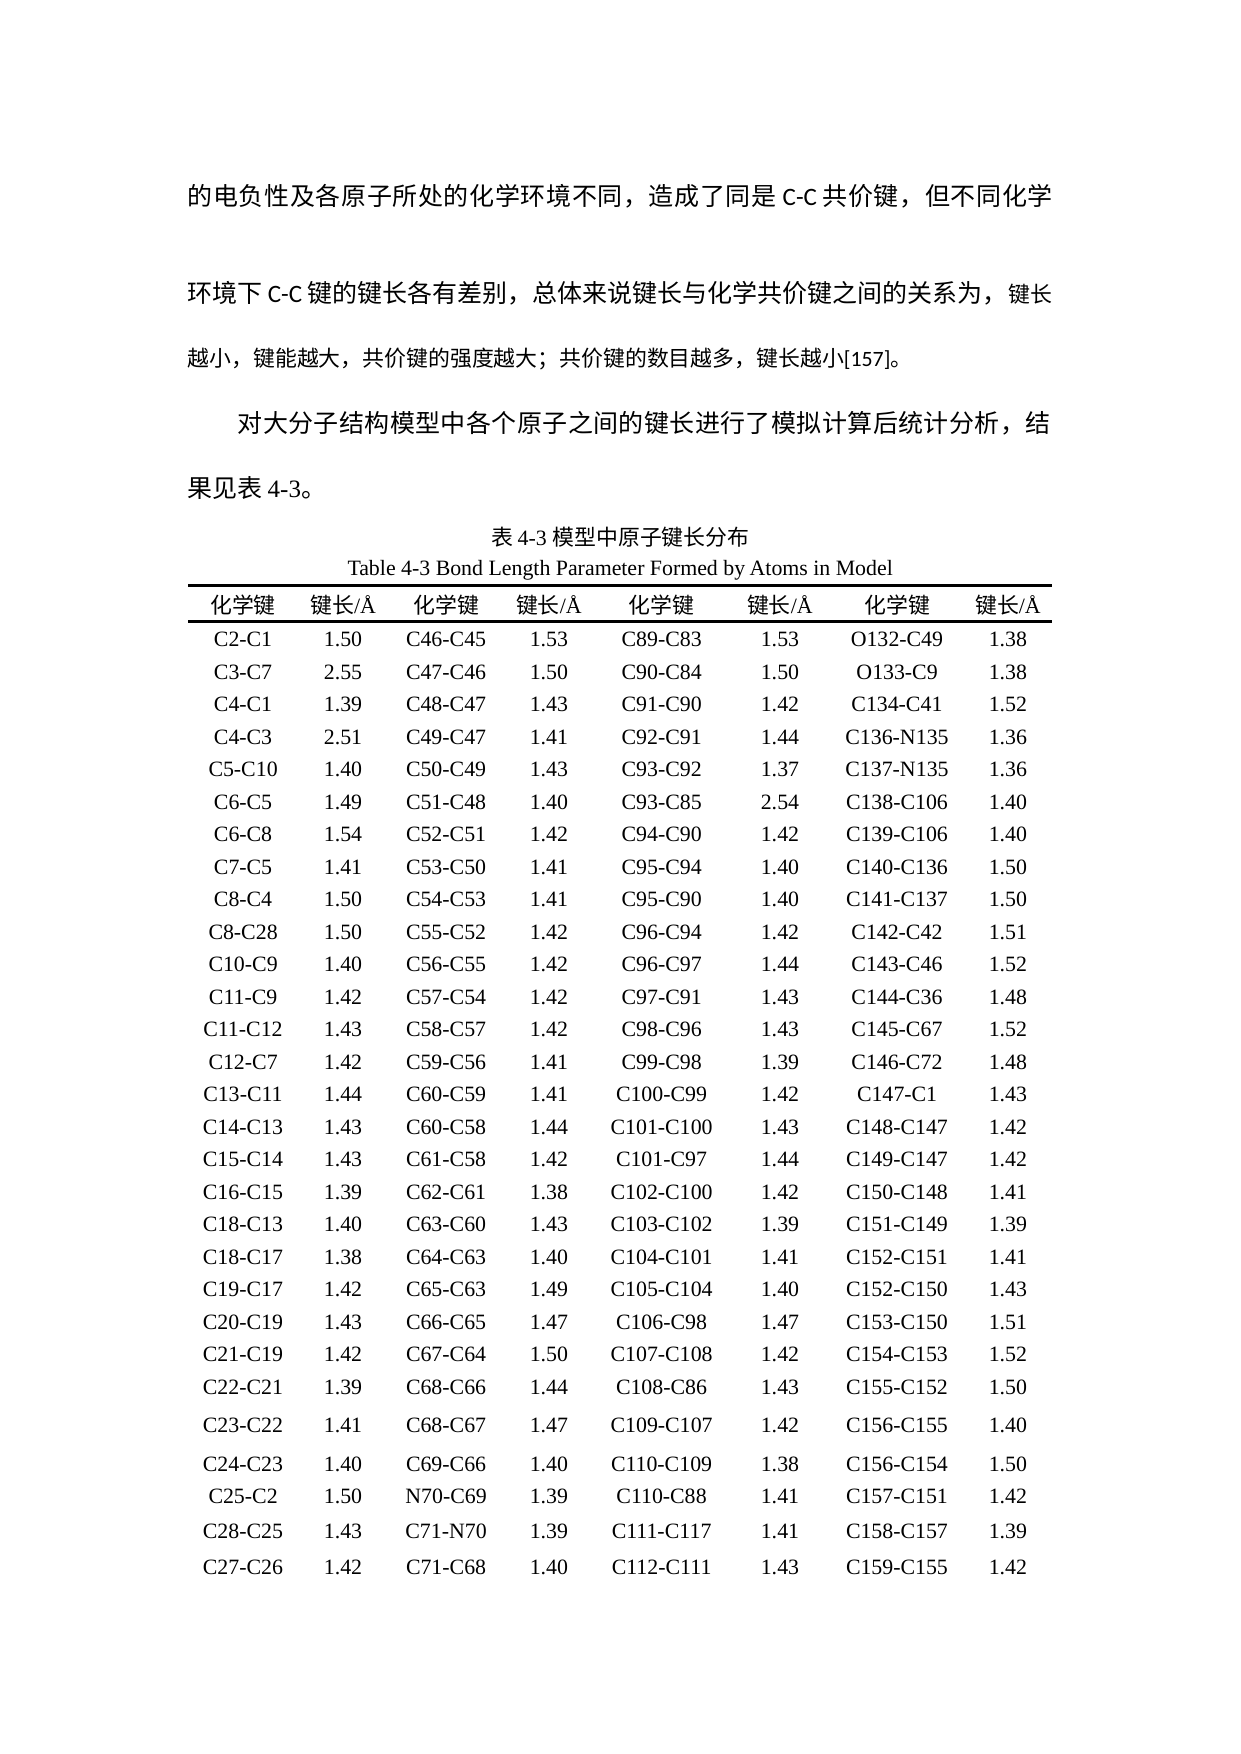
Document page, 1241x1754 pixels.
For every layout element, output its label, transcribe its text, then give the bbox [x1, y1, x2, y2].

table_cell 1.51 [963, 915, 1052, 948]
table_cell 1.43 [963, 1078, 1052, 1110]
table_cell C140-C136 [830, 850, 963, 883]
table_cell 1.42 [729, 1338, 830, 1370]
table_cell 1.42 [504, 1013, 594, 1045]
table_cell 1.51 [963, 1305, 1052, 1338]
table_cell C2-C1 [188, 623, 297, 655]
table_cell C91-C90 [594, 688, 729, 720]
table_cell C155-C152 [830, 1370, 963, 1403]
table_header 键长/Å [298, 587, 388, 620]
table_cell C59-C56 [388, 1045, 503, 1078]
table_cell C63-C60 [388, 1208, 503, 1240]
table_cell 1.50 [963, 883, 1052, 915]
table_cell 1.53 [729, 623, 830, 655]
table_cell C55-C52 [388, 915, 503, 948]
table_cell 1.40 [298, 1208, 388, 1240]
table_cell 1.42 [504, 818, 594, 850]
table_cell 1.44 [298, 1078, 388, 1110]
table_cell 1.41 [504, 1078, 594, 1110]
text 对大分子结构模型中各个原子之间的键长进行了模拟计算后统计分析，结果见表4-3。 [187, 389, 1053, 519]
table_cell O132-C49 [830, 623, 963, 655]
table_cell C103-C102 [594, 1208, 729, 1240]
table_cell 1.42 [729, 915, 830, 948]
table_cell 1.41 [298, 1403, 388, 1447]
table_cell 1.42 [298, 1338, 388, 1370]
table_cell C24-C23 [188, 1447, 297, 1480]
table_cell C134-C41 [830, 688, 963, 720]
table_cell 1.43 [729, 1110, 830, 1143]
table_cell 1.40 [963, 1403, 1052, 1447]
table_cell C48-C47 [388, 688, 503, 720]
table_cell C153-C150 [830, 1305, 963, 1338]
table_cell 1.50 [298, 915, 388, 948]
table_cell C101-C100 [594, 1110, 729, 1143]
table_cell C58-C57 [388, 1013, 503, 1045]
table_cell 2.54 [729, 785, 830, 818]
table_cell C50-C49 [388, 753, 503, 785]
table_cell 1.41 [963, 1240, 1052, 1273]
table_cell C156-C154 [830, 1447, 963, 1480]
table_cell 1.43 [729, 1370, 830, 1403]
table_cell 1.50 [963, 1447, 1052, 1480]
table_cell 1.42 [729, 818, 830, 850]
table_cell C142-C42 [830, 915, 963, 948]
table_cell C68-C67 [388, 1403, 503, 1447]
table_cell C110-C109 [594, 1447, 729, 1480]
table_cell 1.50 [504, 1338, 594, 1370]
table_cell 1.41 [729, 1512, 830, 1550]
table_cell 1.52 [963, 688, 1052, 720]
table_cell 1.43 [729, 1013, 830, 1045]
table_cell C107-C108 [594, 1338, 729, 1370]
table_cell C64-C63 [388, 1240, 503, 1273]
table_header 化学键 [388, 587, 503, 620]
table_cell 1.40 [504, 1447, 594, 1480]
table_cell 1.48 [963, 1045, 1052, 1078]
table_cell 1.39 [298, 1370, 388, 1403]
table_cell 1.39 [729, 1045, 830, 1078]
table_cell C53-C50 [388, 850, 503, 883]
table_cell C51-C48 [388, 785, 503, 818]
table_cell C69-C66 [388, 1447, 503, 1480]
table_cell 1.50 [504, 655, 594, 688]
table_cell C136-N135 [830, 720, 963, 753]
table_cell C57-C54 [388, 980, 503, 1013]
table_cell 1.39 [729, 1208, 830, 1240]
table_cell C94-C90 [594, 818, 729, 850]
table_cell 1.43 [504, 688, 594, 720]
table_cell 1.50 [963, 1370, 1052, 1403]
table_cell C110-C88 [594, 1480, 729, 1512]
table_cell C108-C86 [594, 1370, 729, 1403]
table_cell 1.42 [963, 1550, 1052, 1583]
table_cell C60-C59 [388, 1078, 503, 1110]
table_cell 1.40 [298, 948, 388, 980]
table_cell 1.54 [298, 818, 388, 850]
table_cell 1.38 [729, 1447, 830, 1480]
table_cell C5-C10 [188, 753, 297, 785]
table_cell 1.36 [963, 753, 1052, 785]
table_cell C6-C5 [188, 785, 297, 818]
table_cell C14-C13 [188, 1110, 297, 1143]
table_cell 1.41 [504, 850, 594, 883]
table_cell C105-C104 [594, 1273, 729, 1305]
table_cell 2.55 [298, 655, 388, 688]
table_cell 1.41 [504, 1045, 594, 1078]
table_cell 1.44 [729, 948, 830, 980]
table_cell C154-C153 [830, 1338, 963, 1370]
table_cell 1.44 [504, 1110, 594, 1143]
table_cell 1.53 [504, 623, 594, 655]
table_cell 1.43 [963, 1273, 1052, 1305]
table_cell C89-C83 [594, 623, 729, 655]
table_cell C21-C19 [188, 1338, 297, 1370]
table_cell C22-C21 [188, 1370, 297, 1403]
table_cell 1.44 [729, 1143, 830, 1175]
table_cell 1.39 [963, 1208, 1052, 1240]
table_cell 1.42 [504, 915, 594, 948]
table_cell C158-C157 [830, 1512, 963, 1550]
table_cell 1.38 [504, 1175, 594, 1208]
table_cell C95-C90 [594, 883, 729, 915]
table_cell 1.40 [504, 1550, 594, 1583]
table_cell C56-C55 [388, 948, 503, 980]
table_cell C109-C107 [594, 1403, 729, 1447]
table_cell C139-C106 [830, 818, 963, 850]
table_cell C11-C12 [188, 1013, 297, 1045]
table_cell C95-C94 [594, 850, 729, 883]
table_cell C93-C92 [594, 753, 729, 785]
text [187, 162, 1053, 373]
table_cell 1.41 [504, 720, 594, 753]
table_header 化学键 [830, 587, 963, 620]
table_cell C112-C111 [594, 1550, 729, 1583]
table_cell 1.44 [504, 1370, 594, 1403]
table_cell C93-C85 [594, 785, 729, 818]
table_cell 1.49 [504, 1273, 594, 1305]
table_cell 1.47 [729, 1305, 830, 1338]
table_cell 1.42 [729, 688, 830, 720]
table_cell C111-C117 [594, 1512, 729, 1550]
table_cell C11-C9 [188, 980, 297, 1013]
table_cell 1.48 [963, 980, 1052, 1013]
table_cell C62-C61 [388, 1175, 503, 1208]
table_cell 1.38 [963, 623, 1052, 655]
table_cell 1.41 [504, 883, 594, 915]
table_cell C152-C150 [830, 1273, 963, 1305]
table_cell C96-C94 [594, 915, 729, 948]
table_cell 1.50 [298, 623, 388, 655]
table_cell C6-C8 [188, 818, 297, 850]
table_cell C98-C96 [594, 1013, 729, 1045]
table_cell C71-N70 [388, 1512, 503, 1550]
table_cell O133-C9 [830, 655, 963, 688]
table_cell C157-C151 [830, 1480, 963, 1512]
table_cell C61-C58 [388, 1143, 503, 1175]
table_cell C159-C155 [830, 1550, 963, 1583]
table_cell 1.52 [963, 948, 1052, 980]
table_cell C102-C100 [594, 1175, 729, 1208]
table_cell 1.38 [963, 655, 1052, 688]
table_cell 1.42 [963, 1480, 1052, 1512]
table_cell 1.50 [963, 850, 1052, 883]
table_cell C71-C68 [388, 1550, 503, 1583]
table_cell C52-C51 [388, 818, 503, 850]
table_cell 1.41 [963, 1175, 1052, 1208]
table_cell C147-C1 [830, 1078, 963, 1110]
table_cell 1.42 [963, 1110, 1052, 1143]
table_cell C25-C2 [188, 1480, 297, 1512]
table_cell 1.43 [298, 1143, 388, 1175]
table_cell C23-C22 [188, 1403, 297, 1447]
table_cell C96-C97 [594, 948, 729, 980]
table_cell 1.42 [504, 980, 594, 1013]
table_cell 1.50 [298, 1480, 388, 1512]
table_cell C12-C7 [188, 1045, 297, 1078]
table_cell C106-C98 [594, 1305, 729, 1338]
table_cell C143-C46 [830, 948, 963, 980]
table_cell 1.52 [963, 1338, 1052, 1370]
table_cell C10-C9 [188, 948, 297, 980]
table_cell 1.42 [298, 980, 388, 1013]
table_cell C46-C45 [388, 623, 503, 655]
table_cell C15-C14 [188, 1143, 297, 1175]
table_cell 1.49 [298, 785, 388, 818]
table_cell C66-C65 [388, 1305, 503, 1338]
text 表4-3 模型中原子键长分布 [187, 519, 1053, 552]
table_cell 1.43 [298, 1512, 388, 1550]
table_cell 1.43 [504, 753, 594, 785]
table_cell 1.42 [729, 1175, 830, 1208]
table_cell C8-C4 [188, 883, 297, 915]
table_cell C104-C101 [594, 1240, 729, 1273]
table_cell 1.40 [298, 753, 388, 785]
table_cell 1.43 [729, 1550, 830, 1583]
table_cell 1.42 [729, 1078, 830, 1110]
table_cell 1.43 [298, 1305, 388, 1338]
table_cell 1.40 [298, 1447, 388, 1480]
table_cell C3-C7 [188, 655, 297, 688]
table_cell C4-C3 [188, 720, 297, 753]
table_cell 1.39 [298, 688, 388, 720]
table_cell 1.40 [729, 850, 830, 883]
table_cell 1.43 [504, 1208, 594, 1240]
table_header 键长/Å [504, 587, 594, 620]
table_cell 1.40 [729, 1273, 830, 1305]
table_cell C4-C1 [188, 688, 297, 720]
table_cell C28-C25 [188, 1512, 297, 1550]
table_cell 1.41 [729, 1480, 830, 1512]
table_cell C100-C99 [594, 1078, 729, 1110]
text Table 4-3 Bond Length Parameter Formed by Atoms in Model [187, 552, 1053, 584]
table_cell 1.41 [729, 1240, 830, 1273]
table_cell C7-C5 [188, 850, 297, 883]
table_cell 1.50 [298, 883, 388, 915]
table_cell C16-C15 [188, 1175, 297, 1208]
table_cell 1.39 [504, 1480, 594, 1512]
table_cell C18-C17 [188, 1240, 297, 1273]
table_cell 1.40 [504, 785, 594, 818]
table_cell 1.42 [729, 1403, 830, 1447]
table_cell 1.43 [729, 980, 830, 1013]
table_cell 1.39 [963, 1512, 1052, 1550]
table_cell C156-C155 [830, 1403, 963, 1447]
table_cell C65-C63 [388, 1273, 503, 1305]
table_cell C90-C84 [594, 655, 729, 688]
table_cell 1.42 [963, 1143, 1052, 1175]
table_cell 1.38 [298, 1240, 388, 1273]
table_cell 1.41 [298, 850, 388, 883]
table_cell 1.42 [298, 1045, 388, 1078]
table_cell 1.39 [298, 1175, 388, 1208]
table_cell C146-C72 [830, 1045, 963, 1078]
table_cell 1.47 [504, 1305, 594, 1338]
table_header 键长/Å [729, 587, 830, 620]
table_cell 1.40 [963, 818, 1052, 850]
table_cell C149-C147 [830, 1143, 963, 1175]
table_cell 1.47 [504, 1403, 594, 1447]
table_cell C99-C98 [594, 1045, 729, 1078]
table_cell C67-C64 [388, 1338, 503, 1370]
table_cell 1.42 [504, 1143, 594, 1175]
table_cell C152-C151 [830, 1240, 963, 1273]
table_cell 1.50 [729, 655, 830, 688]
table_cell 1.42 [298, 1273, 388, 1305]
table_cell 1.40 [504, 1240, 594, 1273]
table_cell C141-C137 [830, 883, 963, 915]
table_cell C68-C66 [388, 1370, 503, 1403]
table_cell 1.40 [729, 883, 830, 915]
table_cell 1.44 [729, 720, 830, 753]
table_cell C49-C47 [388, 720, 503, 753]
table_cell N70-C69 [388, 1480, 503, 1512]
table_cell C97-C91 [594, 980, 729, 1013]
table_cell 1.36 [963, 720, 1052, 753]
table_cell C92-C91 [594, 720, 729, 753]
table_cell C150-C148 [830, 1175, 963, 1208]
table_cell C144-C36 [830, 980, 963, 1013]
table_cell C137-N135 [830, 753, 963, 785]
table_cell 1.39 [504, 1512, 594, 1550]
table_cell C54-C53 [388, 883, 503, 915]
table_cell 1.42 [504, 948, 594, 980]
table_cell C148-C147 [830, 1110, 963, 1143]
table_cell C13-C11 [188, 1078, 297, 1110]
table_header 化学键 [188, 587, 297, 620]
table_header 化学键 [594, 587, 729, 620]
table_cell C8-C28 [188, 915, 297, 948]
table_cell C47-C46 [388, 655, 503, 688]
table_cell C27-C26 [188, 1550, 297, 1583]
table_cell 2.51 [298, 720, 388, 753]
table_cell 1.43 [298, 1110, 388, 1143]
table_cell C60-C58 [388, 1110, 503, 1143]
table_cell 1.52 [963, 1013, 1052, 1045]
table_cell 1.43 [298, 1013, 388, 1045]
table_cell C145-C67 [830, 1013, 963, 1045]
table_cell C18-C13 [188, 1208, 297, 1240]
table_cell 1.37 [729, 753, 830, 785]
table_header 键长/Å [963, 587, 1052, 620]
table_cell C19-C17 [188, 1273, 297, 1305]
table_cell 1.42 [298, 1550, 388, 1583]
table_cell C151-C149 [830, 1208, 963, 1240]
table_cell C138-C106 [830, 785, 963, 818]
table_cell C101-C97 [594, 1143, 729, 1175]
table_cell C20-C19 [188, 1305, 297, 1338]
table_cell 1.40 [963, 785, 1052, 818]
